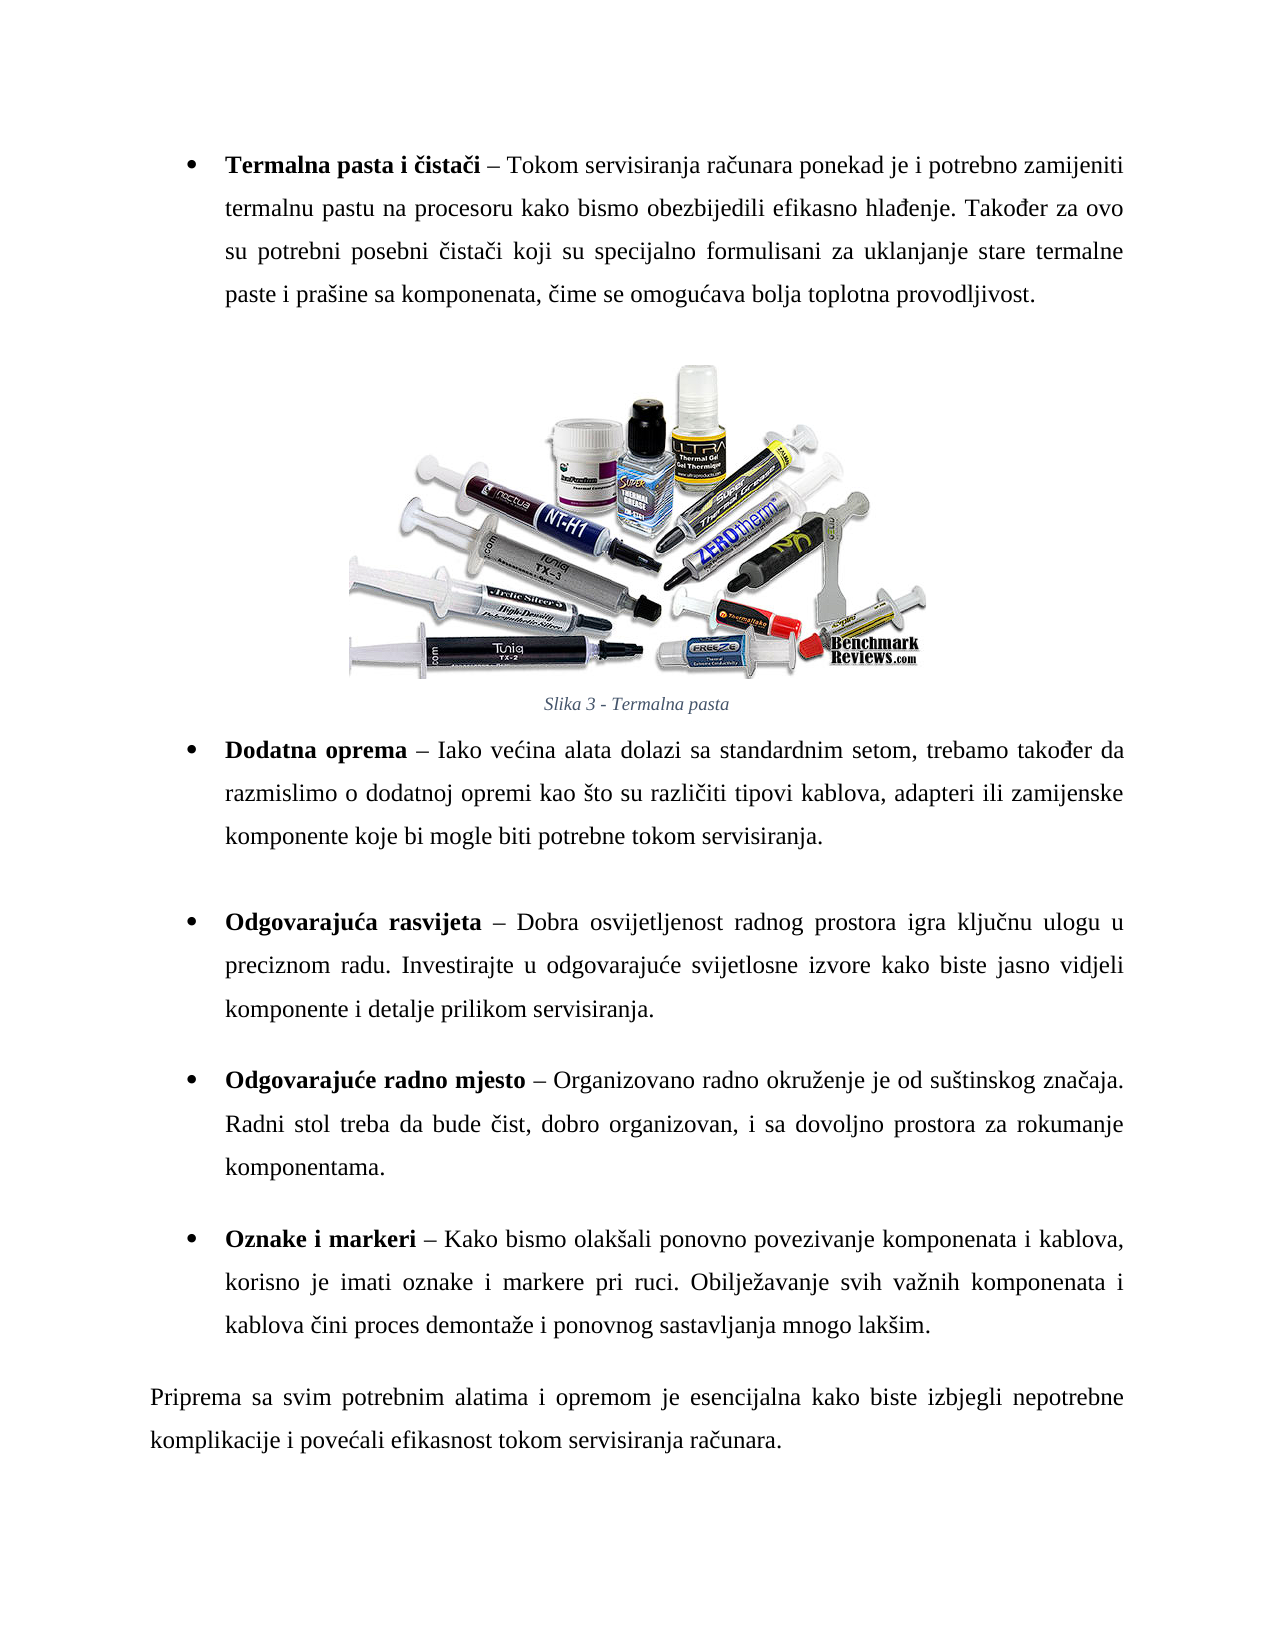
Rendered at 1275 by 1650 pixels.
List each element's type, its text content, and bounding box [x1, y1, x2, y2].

text Slika 3 - Termalna pasta [150, 692, 1125, 714]
list Odgovarajuća rasvijeta – Dobra osvijetljenost radnog prostora igra ključnu ulogu u preciznom radu. Investirajte u odgovarajuće svijetlosne izvore kako biste jasno vidjeli komponente i detalje prilikom servisiranja. [187, 907, 1125, 1022]
list Oznake i markeri – Kako bismo olakšali ponovno povezivanje komponenata i kablova, korisno je imati oznake i markere pri ruci. Obilježavanje svih važnih komponenata i kablova čini proces demontaže i ponovnog sastavljanja mnogo lakšim. [187, 1224, 1125, 1339]
list Odgovarajuće radno mjesto – Organizovano radno okruženje je od suštinskog značaja. Radni stol treba da bude čist, dobro organizovan, i sa dovoljno prostora za rokumanje komponentama. [187, 1066, 1125, 1181]
text Priprema sa svim potrebnim alatima i opremom je esencijalna kako biste izbjegli nepotrebne komplikacije i povećali efikasnost tokom servisiranja računara. [150, 1382, 1125, 1454]
list Dodatna oprema – Iako većina alata dolazi sa standardnim setom, trebamo također da razmislimo o dodatnoj opremi kao što su različiti tipovi kablova, adapteri ili zamijenske komponente koje bi mogle biti potrebne tokom servisiranja. [187, 735, 1125, 850]
picture [349, 365, 927, 679]
list Termalna pasta i čistači – Tokom servisiranja računara ponekad je i potrebno zamijeniti termalnu pastu na procesoru kako bismo obezbijedili efikasno hlađenje. Također za ovo su potrebni posebni čistači koji su specijalno formulisani za uklanjanje stare termalne paste i prašine sa komponenata, čime se omogućava bolja toplotna provodljivost. [187, 150, 1125, 308]
